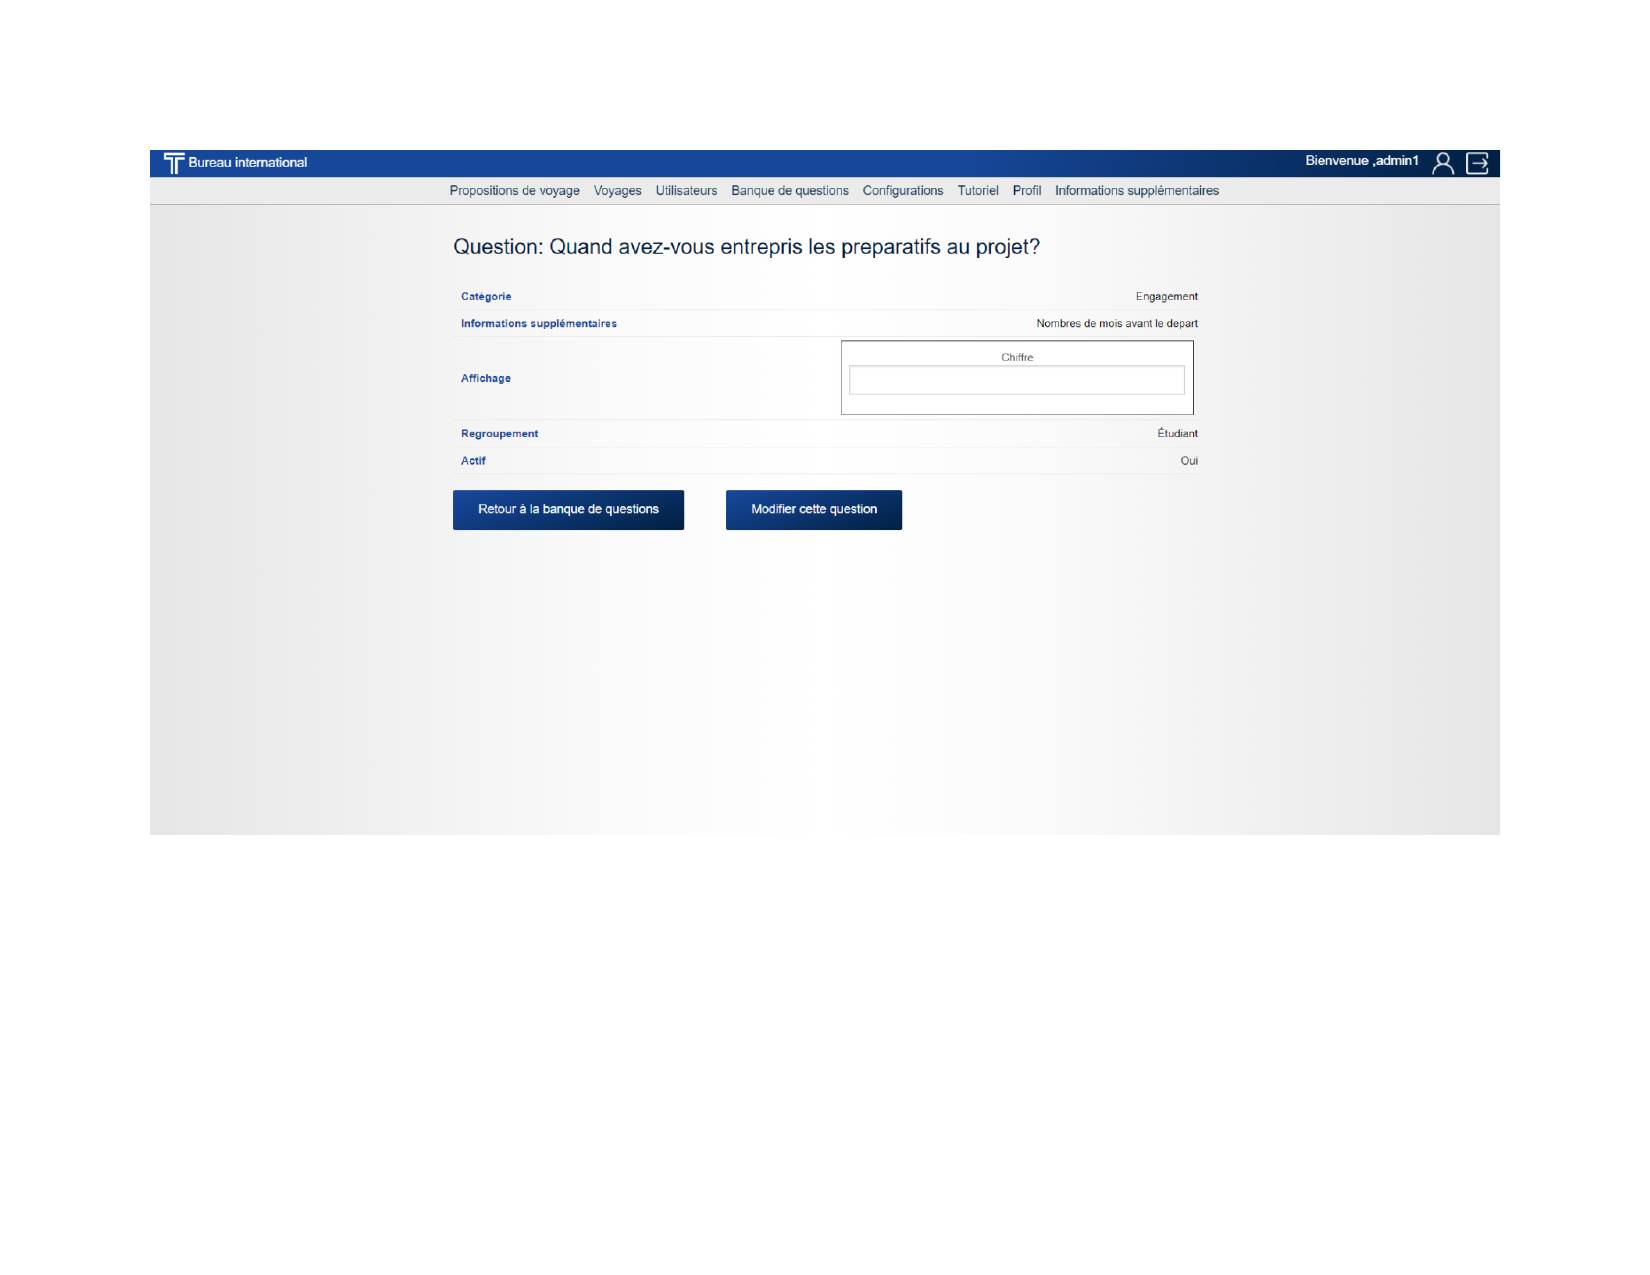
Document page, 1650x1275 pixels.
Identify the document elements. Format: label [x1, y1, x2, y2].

picture [150, 150, 1500, 835]
